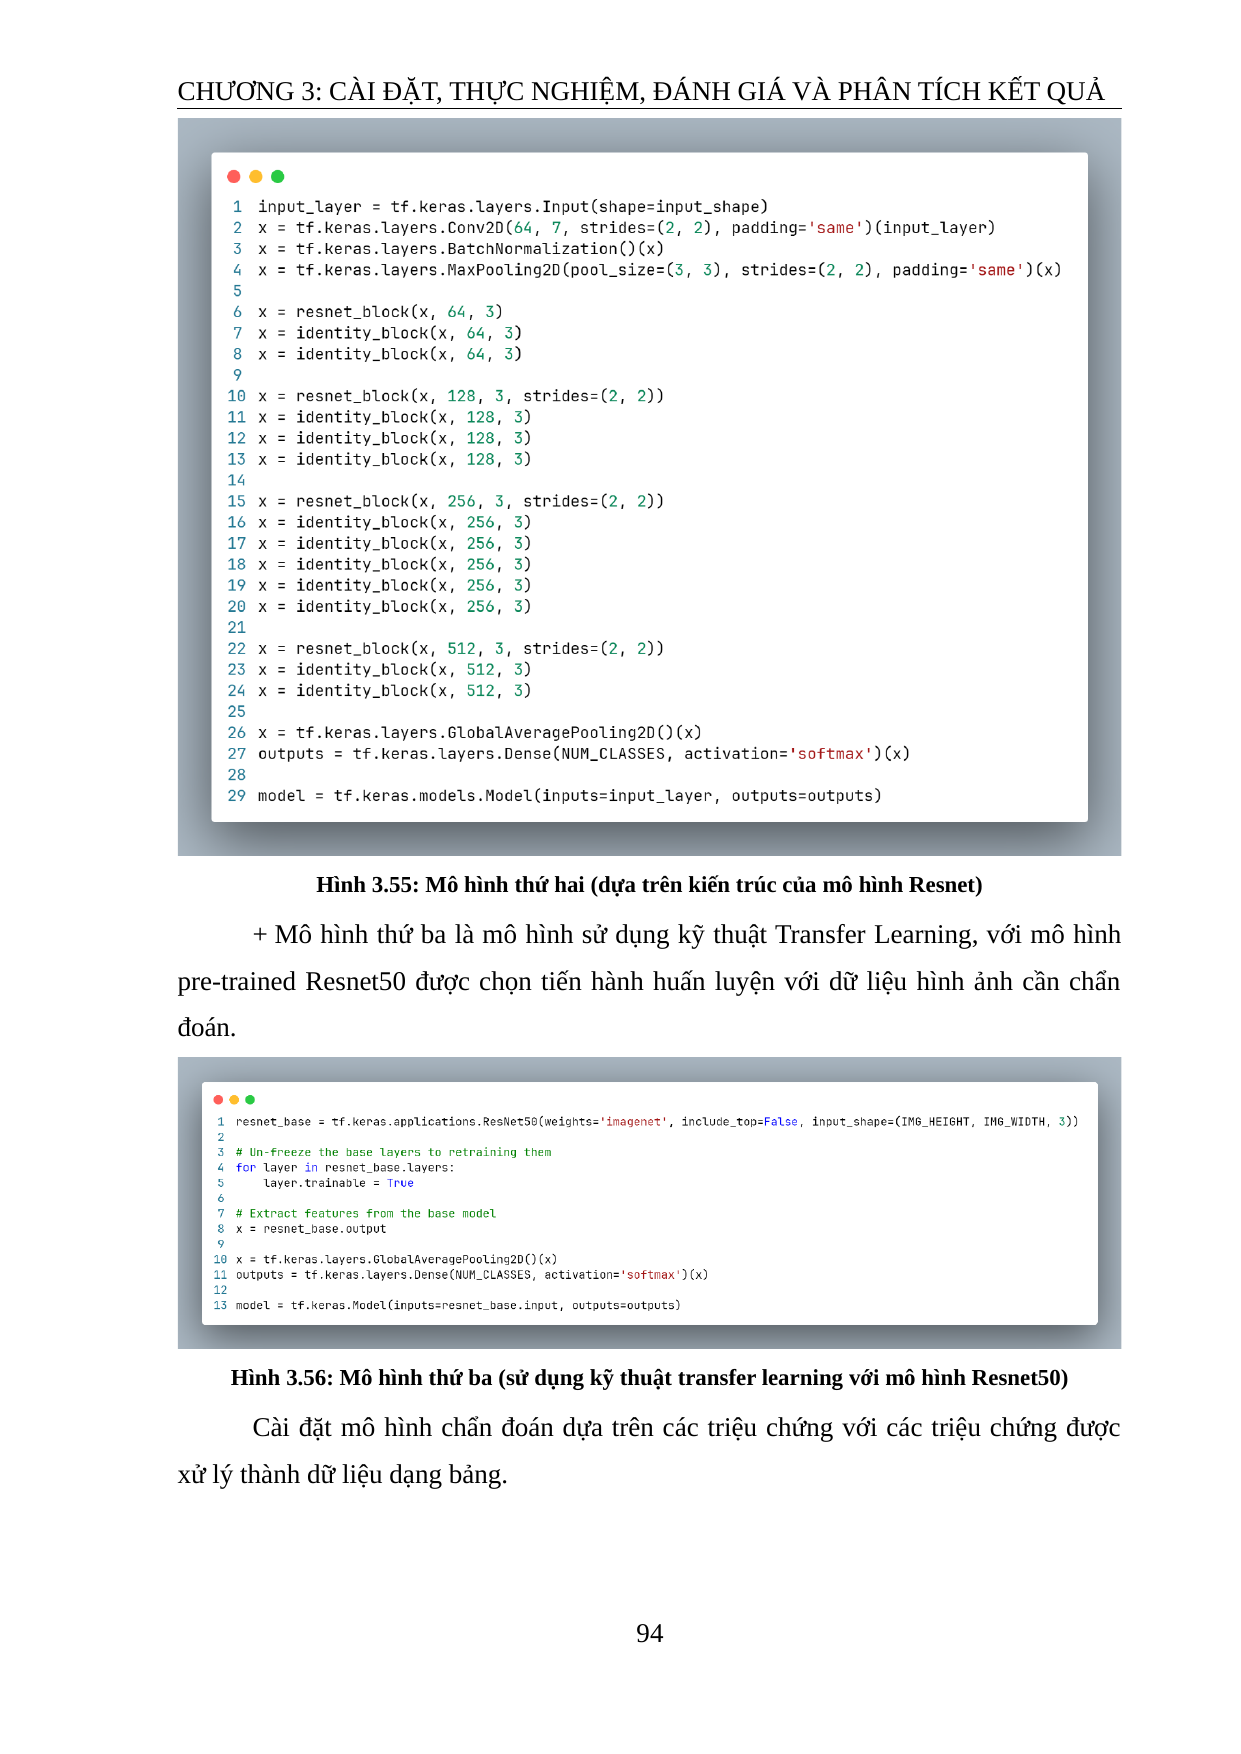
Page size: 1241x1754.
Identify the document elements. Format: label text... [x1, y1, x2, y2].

list Mô hình thứ ba là mô hình sử dụng kỹ thuật Transfer Learning, với mô hình pre-trained Resnet50 được chọn tiến hành huấn luyện với dữ liệu hình ảnh cần chẩn đoán. [177, 918, 1122, 1042]
picture [177, 1057, 1122, 1349]
text Cài đặt mô hình chẩn đoán dựa trên các triệu chứng với các triệu chứng được xử lý thành dữ liệu dạng bảng. [177, 1411, 1122, 1489]
picture [177, 118, 1122, 856]
